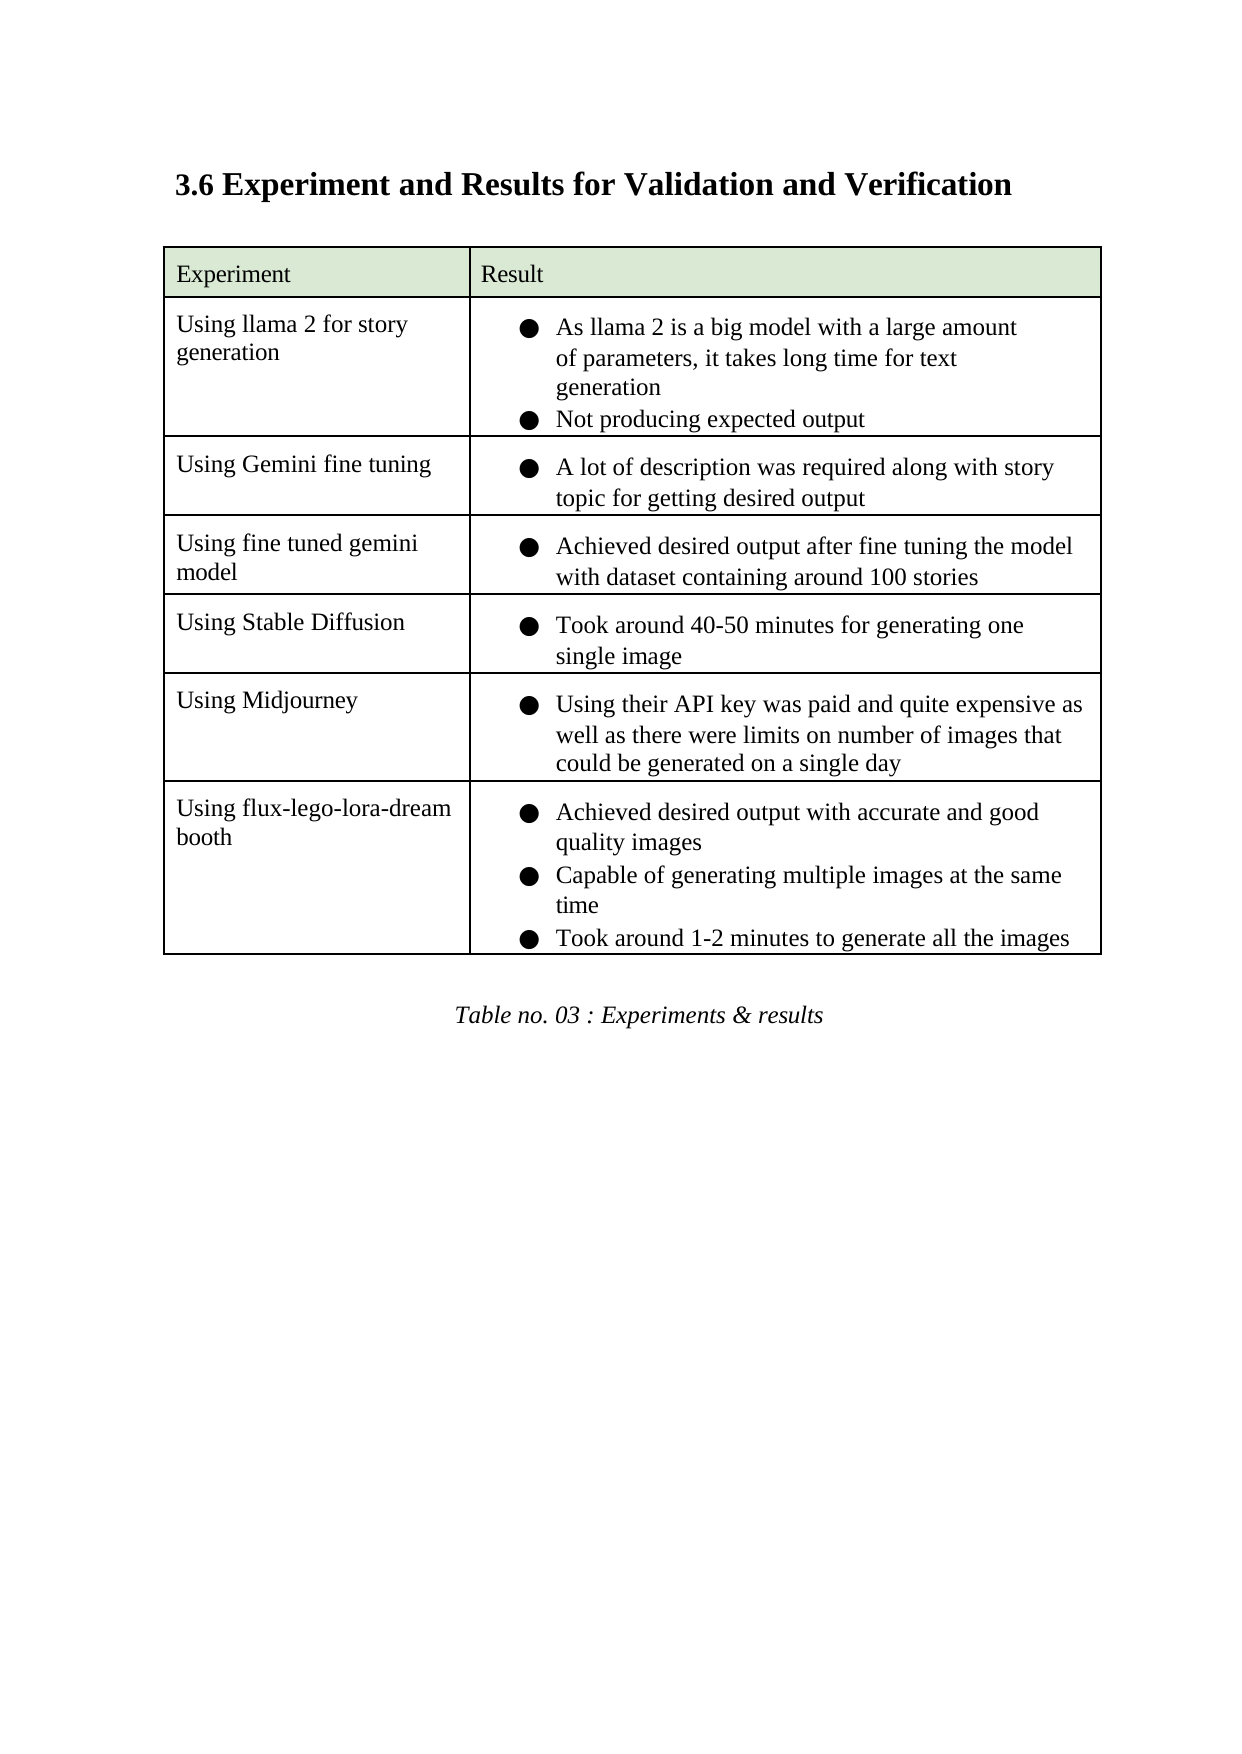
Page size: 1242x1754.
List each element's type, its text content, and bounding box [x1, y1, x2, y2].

table_header Result [471, 248, 1100, 296]
table_cell Using flux-lego-lora-dream booth [165, 782, 469, 953]
table_cell As llama 2 is a big model with a large amount of parameters, it takes long time for text generation Not producing expected output [471, 298, 1100, 434]
table_cell Using their API key was paid and quite expensive as well as there were limits on number of images that could be generated on a single day [471, 674, 1100, 780]
table_cell Using llama 2 for story generation [165, 298, 469, 434]
table_cell Achieved desired output after fine tuning the model with dataset containing around 100 stories [471, 516, 1100, 593]
table_header Experiment [165, 248, 469, 296]
table_cell Took around 40-50 minutes for generating one single image [471, 595, 1100, 672]
table_cell Using Stable Diffusion [165, 595, 469, 672]
table_cell Using Midjourney [165, 674, 469, 780]
subtitle Experiment and Results for Validation and Verification [175, 164, 1227, 203]
text Table no. 03 : Experiments & results [234, 1000, 1044, 1028]
table_cell Using fine tuned gemini model [165, 516, 469, 593]
table_cell Achieved desired output with accurate and good quality images Capable of generating multiple images at the same time Took around 1-2 minutes to generate all the images [471, 782, 1100, 953]
table_cell Using Gemini fine tuning [165, 437, 469, 514]
table_cell A lot of description was required along with story topic for getting desired output [471, 437, 1100, 514]
